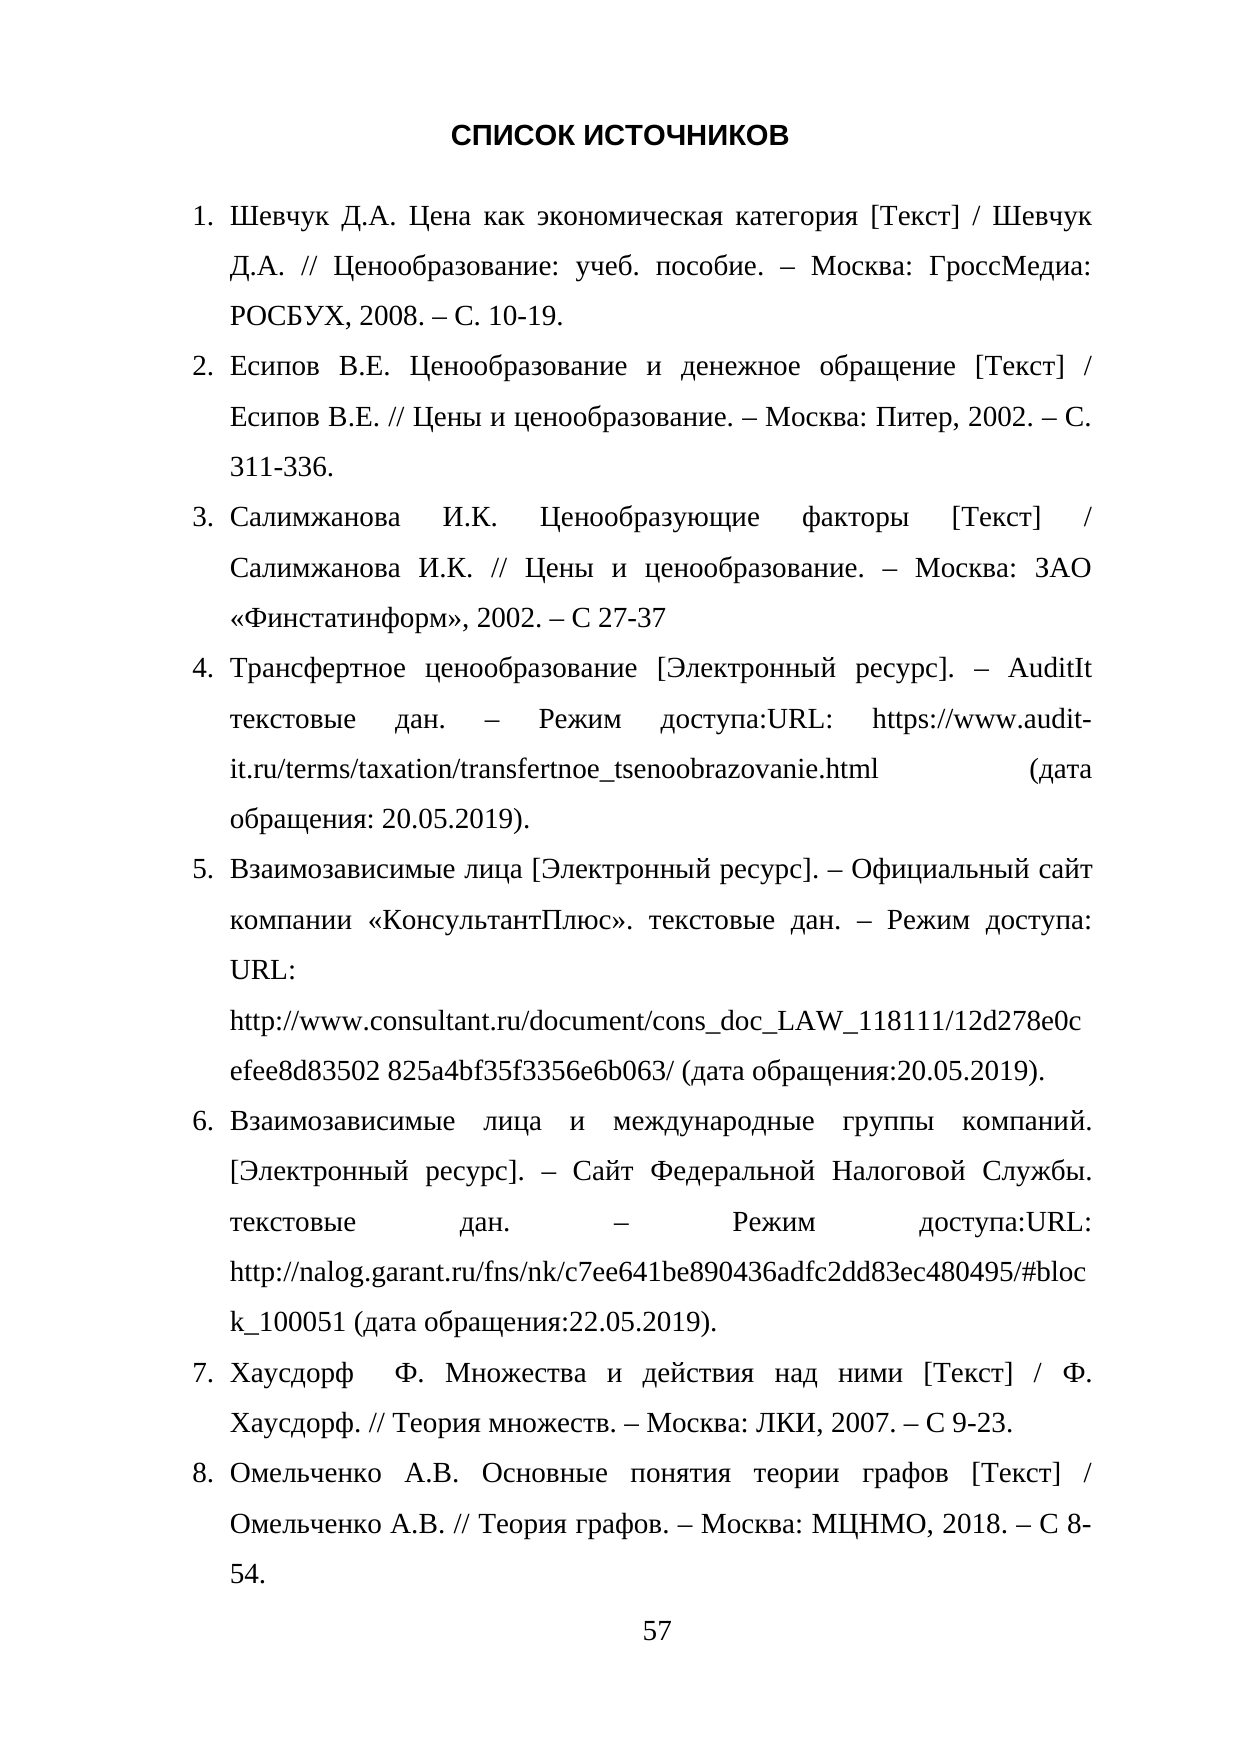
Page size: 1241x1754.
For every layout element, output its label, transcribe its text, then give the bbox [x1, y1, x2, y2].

list Шевчук Д.А. Цена как экономическая категория [Текст] / Шевчук Д.А. // Ценообразование: учеб. пособие. – Москва: ГроссМедиа: РОСБУХ, 2008. – С. 10-19. [192, 198, 1092, 332]
list Взаимозависимые лица [Электронный ресурс]. – Официальный сайт компании «КонсультантПлюс». текстовые дан. – Режим доступа: URL: http://www.consultant.ru/document/cons_doc_LAW_118111/12d278e0cefee8d83502 825a4bf35f3356e6b063/ (дата обращения:20.05.2019). [192, 852, 1092, 1086]
list Трансфертное ценообразование [Электронный ресурс]. – AuditIt текстовые дан. – Режим доступа:URL: https://www.audit- it.ru/terms/taxation/transfertnoe_tsenoobrazovanie.html (дата обращения: 20.05.2019). [192, 650, 1092, 835]
list Взаимозависимые лица и международные группы компаний. [Электронный ресурс]. – Сайт Федеральной Налоговой Службы. текстовые дан. – Режим доступа:URL: http://nalog.garant.ru/fns/nk/c7ee641be890436adfc2dd83ec480495/#block_100051 (дата обращения:22.05.2019). [192, 1103, 1092, 1338]
subtitle СПИСОК ИСТОЧНИКОВ [148, 118, 1092, 152]
list Хаусдорф Ф. Множества и действия над ними [Текст] / Ф. Хаусдорф. // Теория множеств. – Москва: ЛКИ, 2007. – С 9-23. [192, 1355, 1092, 1439]
list Салимжанова И.К. Ценообразующие факторы [Текст] / Салимжанова И.К. // Цены и ценообразование. – Москва: ЗАО «Финстатинформ», 2002. – С 27-37 [192, 499, 1092, 634]
list Омельченко А.В. Основные понятия теории графов [Текст] / Омельченко А.В. // Теория графов. – Москва: МЦНМО, 2018. – С 8-54. [192, 1455, 1092, 1589]
list Есипов В.Е. Ценообразование и денежное обращение [Текст] / Есипов В.Е. // Цены и ценообразование. – Москва: Питер, 2002. – С. 311-336. [192, 348, 1092, 483]
